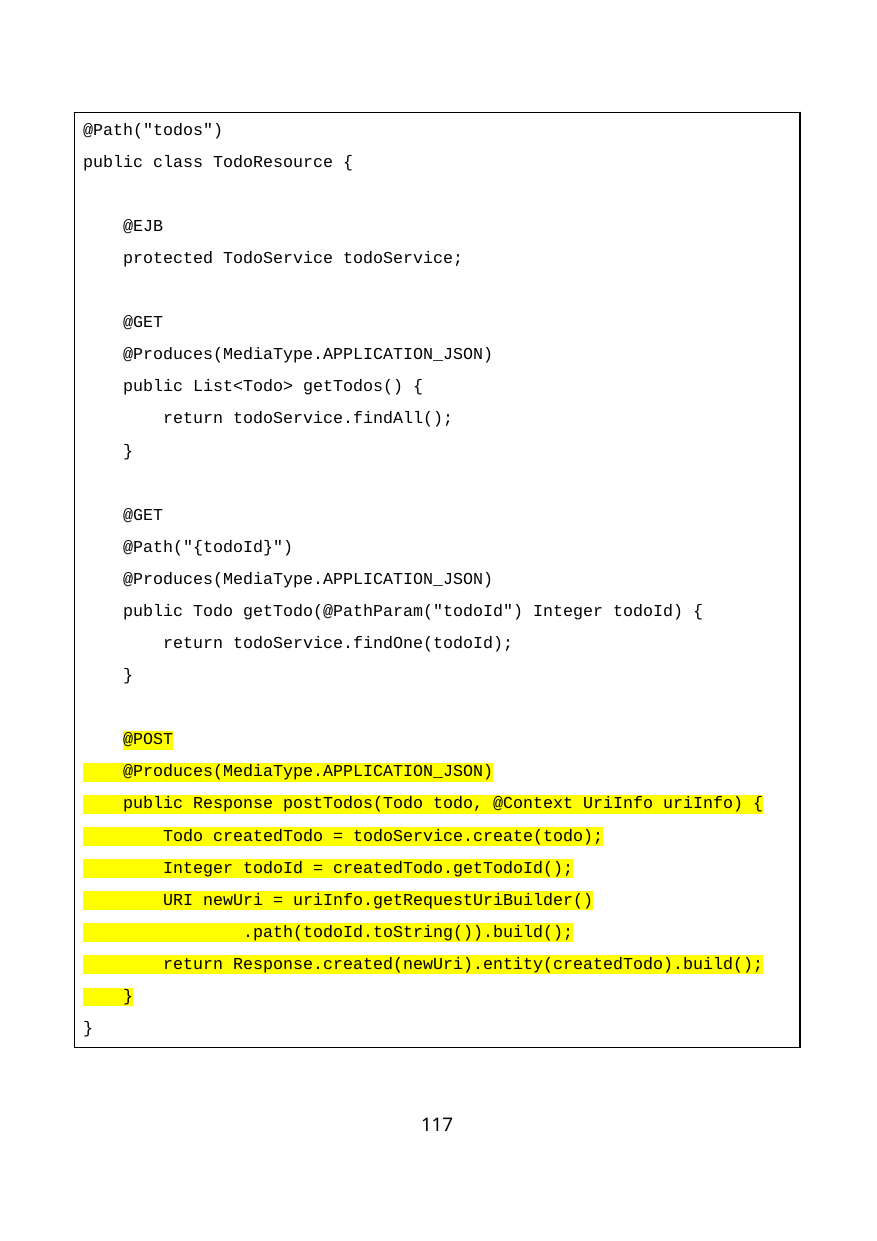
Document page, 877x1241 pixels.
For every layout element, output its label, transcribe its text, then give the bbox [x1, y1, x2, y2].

text public Todo getTodo(@PathParam("todoId") Integer todoId) { [83, 596, 791, 628]
text Todo createdTodo = todoService.create(todo); [83, 821, 791, 853]
text public List<Todo> getTodos() { [83, 371, 791, 403]
text } [83, 436, 791, 468]
text URI newUri = uriInfo.getRequestUriBuilder() [83, 885, 791, 917]
text return todoService.findAll(); [83, 403, 791, 436]
text @GET [83, 307, 791, 339]
text @Produces(MediaType.APPLICATION_JSON) [83, 339, 791, 371]
text @Path("todos") [75, 113, 799, 147]
text return Response.created(newUri).entity(createdTodo).build(); [83, 949, 791, 981]
text @EJB [83, 211, 791, 243]
text Integer todoId = createdTodo.getTodoId(); [83, 853, 791, 885]
text } [83, 981, 791, 1010]
text return todoService.findOne(todoId); [83, 628, 791, 660]
text @Produces(MediaType.APPLICATION_JSON) [83, 756, 791, 788]
text @Produces(MediaType.APPLICATION_JSON) [83, 564, 791, 596]
text public class TodoResource { [83, 147, 791, 179]
text protected TodoService todoService; [83, 243, 791, 275]
text @GET [83, 500, 791, 532]
text } [75, 1010, 799, 1047]
text @POST [83, 724, 791, 756]
text .path(todoId.toString()).build(); [83, 917, 791, 949]
text } [83, 660, 791, 692]
text @Path("{todoId}") [83, 532, 791, 564]
text public Response postTodos(Todo todo, @Context UriInfo uriInfo) { [83, 788, 791, 821]
